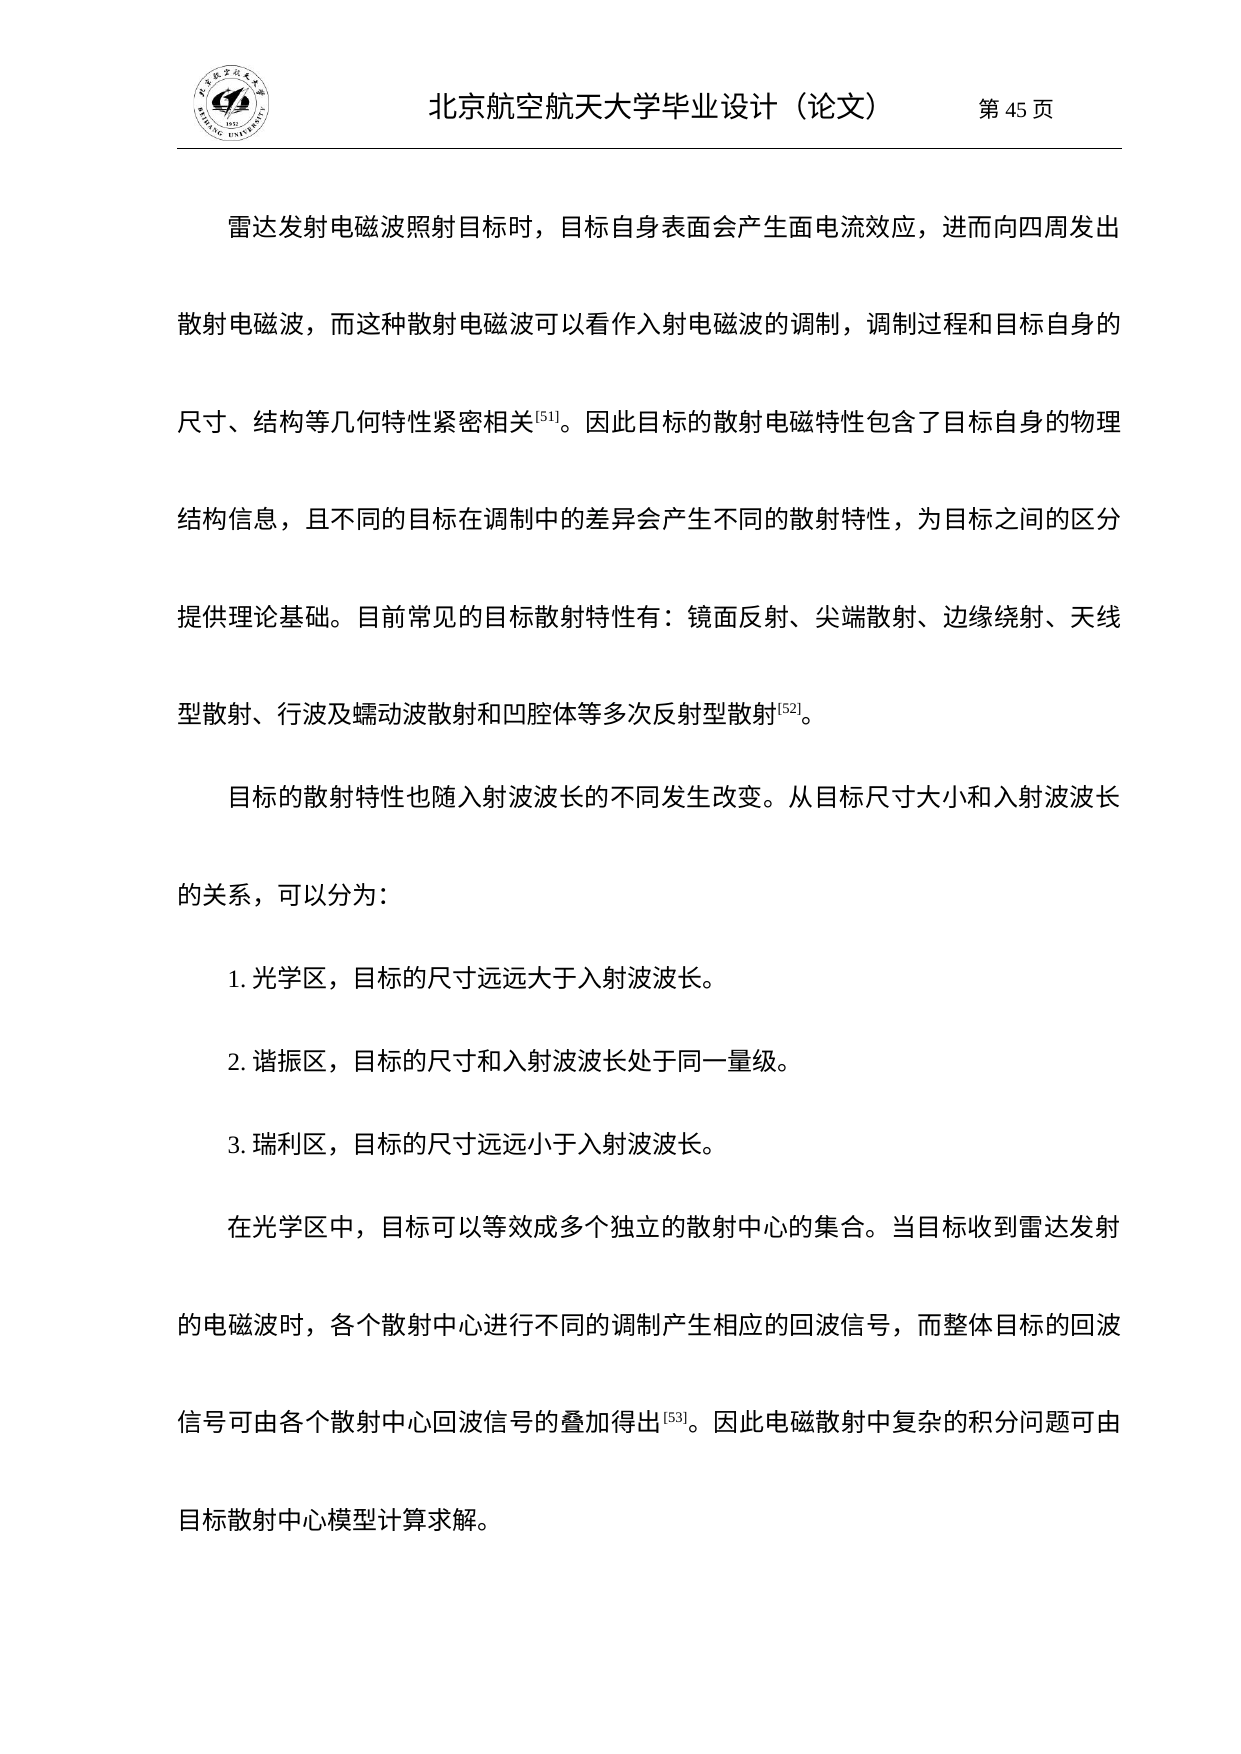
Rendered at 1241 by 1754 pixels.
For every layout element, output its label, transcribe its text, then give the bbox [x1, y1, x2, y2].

text 雷达发射电磁波照射目标时，目标自身表面会产生面电流效应，进而向四周发出散射电磁波，而这种散射电磁波可以看作入射电磁波的调制，调制过程和目标自身的尺寸、结构等几何特性紧密相关[51]。因此目标的散射电磁特性包含了目标自身的物理结构信息，且不同的目标在调制中的差异会产生不同的散射特性，为目标之间的区分提供理论基础。目前常见的目标散射特性有：镜面反射、尖端散射、边缘绕射、天线型散射、行波及蠕动波散射和凹腔体等多次反射型散射[52]。 [177, 193, 1122, 745]
text 1. 光学区，目标的尺寸远远大于入射波波长。 [177, 944, 1122, 1009]
text 3. 瑞利区，目标的尺寸远远小于入射波波长。 [177, 1110, 1122, 1175]
text 目标的散射特性也随入射波波长的不同发生改变。从目标尺寸大小和入射波波长的关系，可以分为： [177, 763, 1122, 926]
text 2. 谐振区，目标的尺寸和入射波波长处于同一量级。 [177, 1027, 1122, 1092]
picture [193, 65, 269, 141]
text 在光学区中，目标可以等效成多个独立的散射中心的集合。当目标收到雷达发射的电磁波时，各个散射中心进行不同的调制产生相应的回波信号，而整体目标的回波信号可由各个散射中心回波信号的叠加得出[53]。因此电磁散射中复杂的积分问题可由目标散射中心模型计算求解。 [177, 1193, 1122, 1551]
